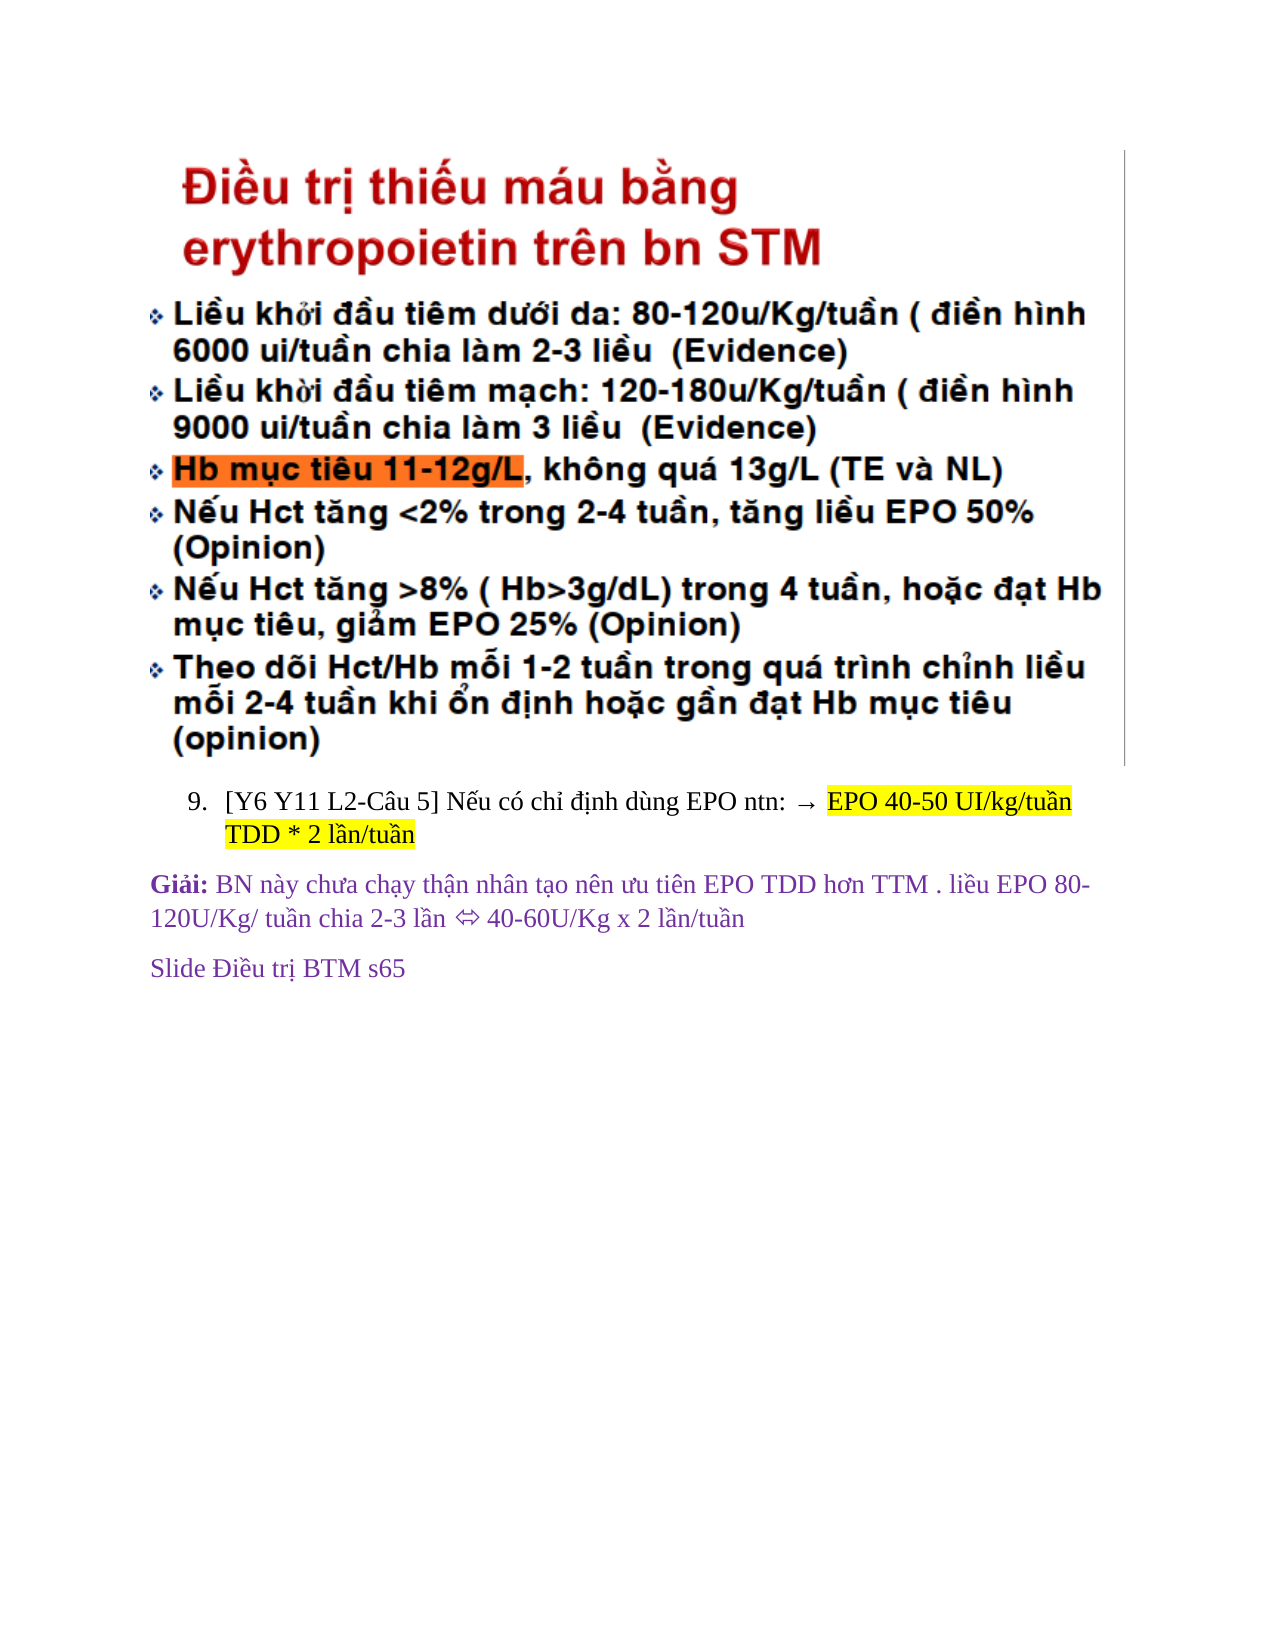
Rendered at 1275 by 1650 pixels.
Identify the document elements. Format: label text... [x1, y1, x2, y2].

text Slide Điều trị BTM s65 [150, 953, 1125, 984]
list [Y6 Y11 L2-Câu 5] Nếu có chỉ định dùng EPO ntn: → EPO 40-50 UI/kg/tuần TDD * 2 lần/tuần [187, 785, 1125, 849]
text Giải: BN này chưa chạy thận nhân tạo nên ưu tiên EPO TDD hơn TTM . liều EPO 80-120U/Kg/ tuần chia 2-3 lần 40-60U/Kg x 2 lần/tuần [150, 869, 1125, 933]
picture [150, 150, 1125, 766]
